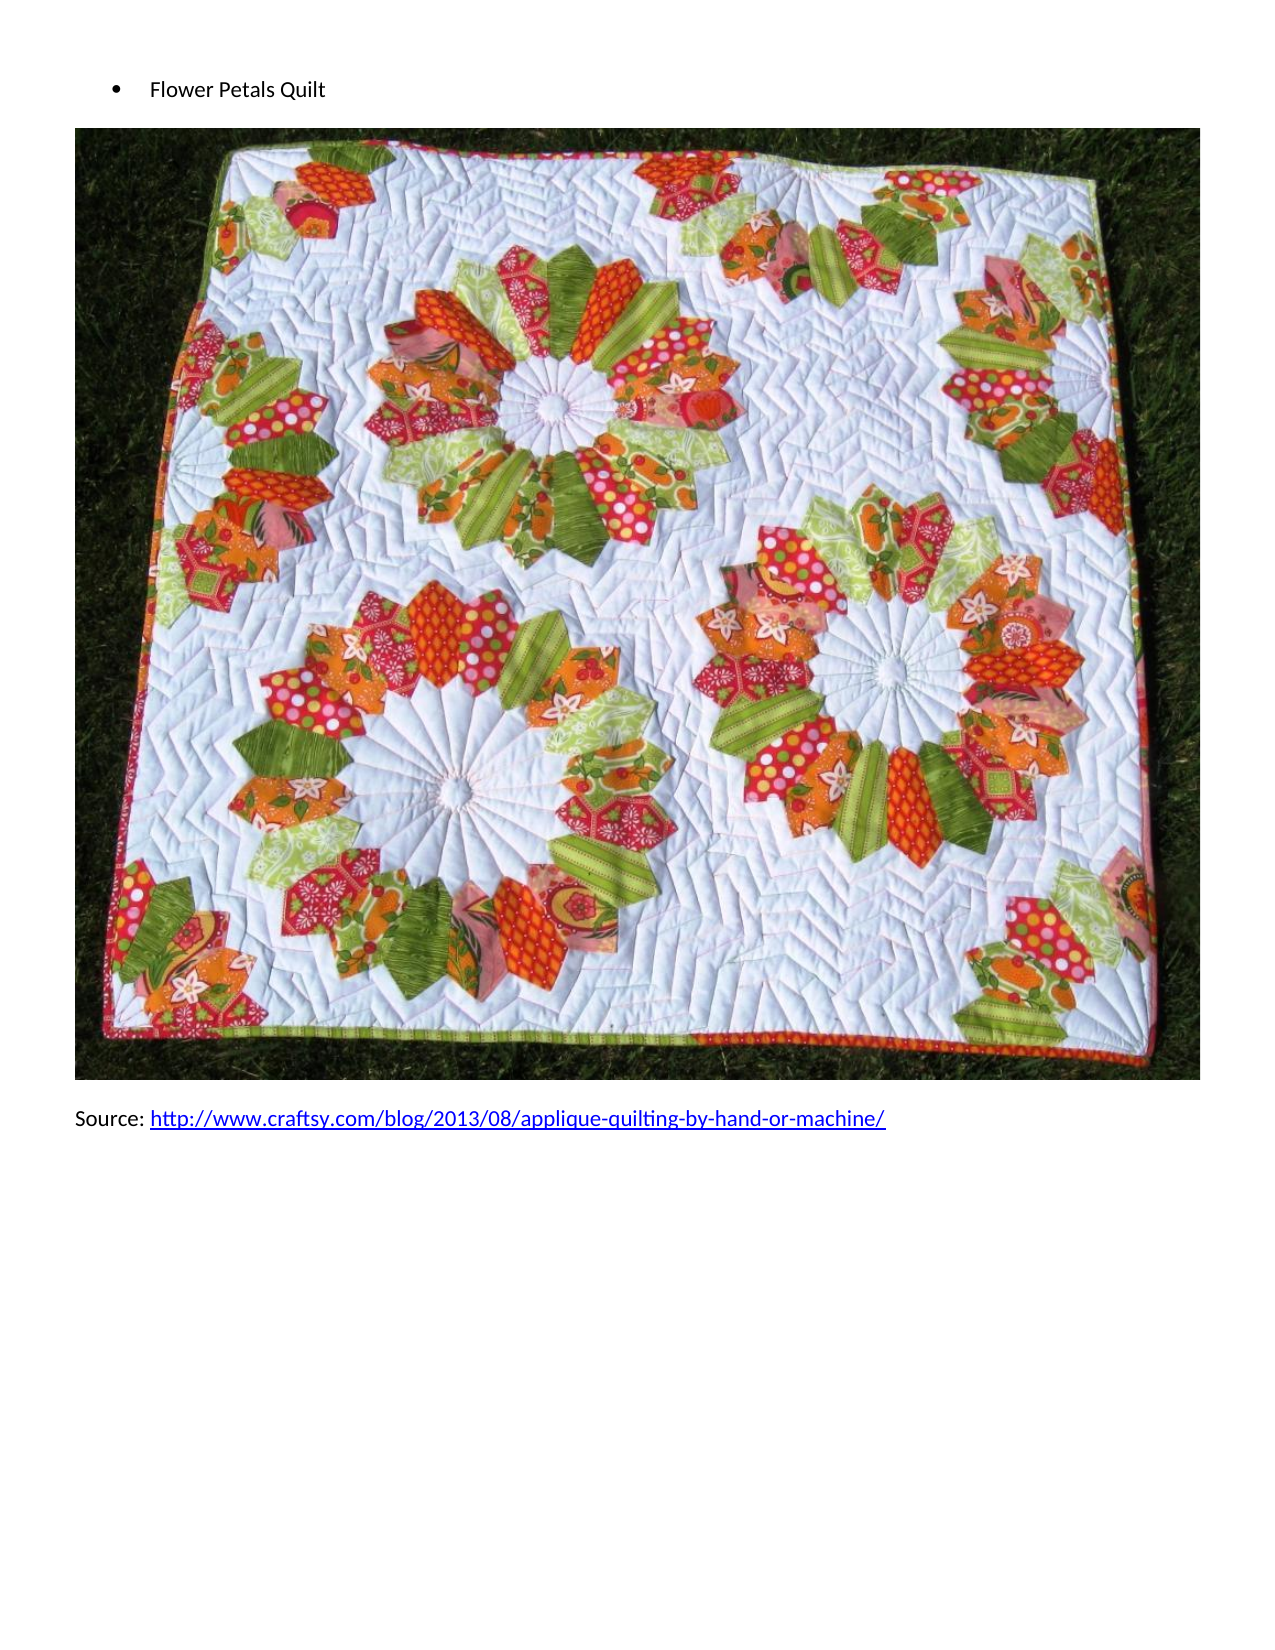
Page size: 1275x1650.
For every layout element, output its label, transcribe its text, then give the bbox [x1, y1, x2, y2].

text Source: http://www.craftsy.com/blog/2013/08/applique-quilting-by-hand-or-machine/ [75, 1104, 1200, 1132]
picture [75, 128, 1200, 1080]
list Flower Petals Quilt [112, 75, 1200, 103]
